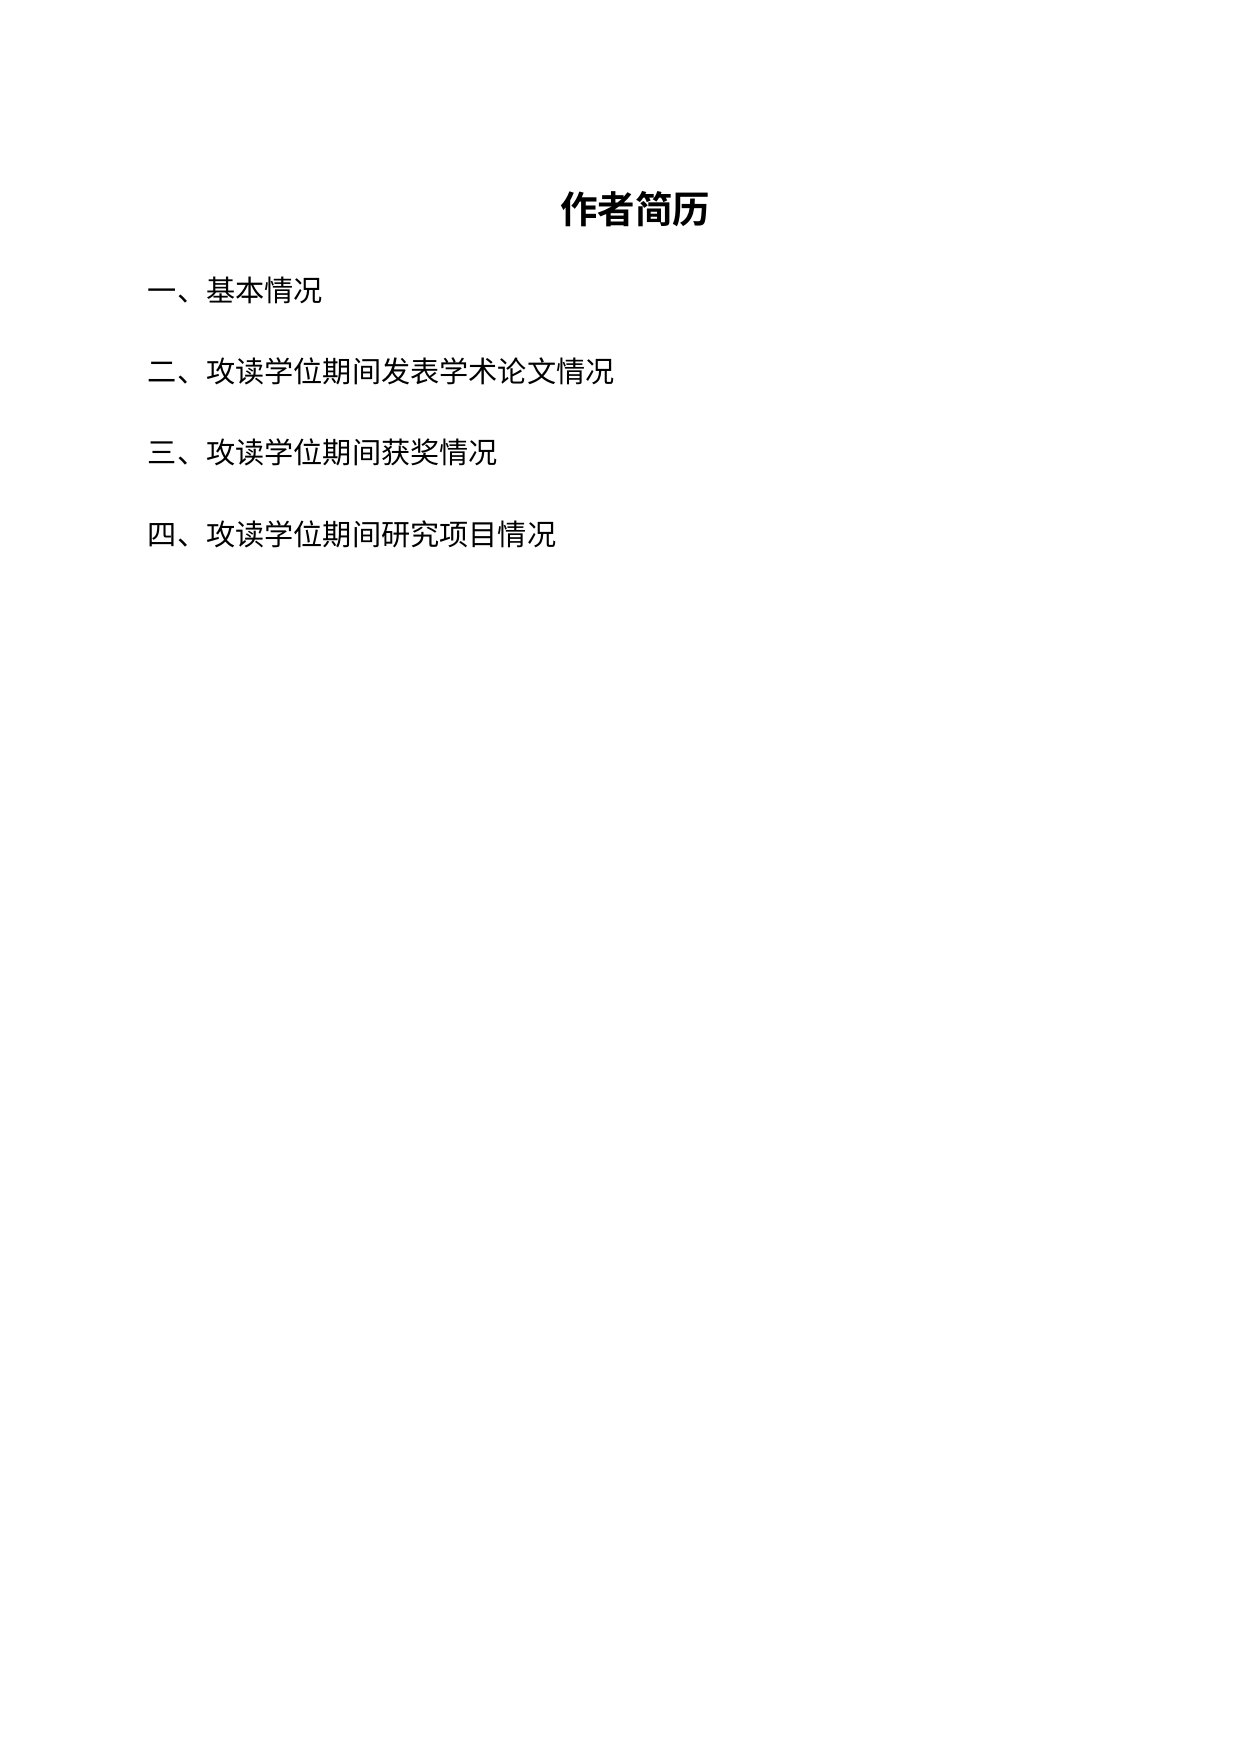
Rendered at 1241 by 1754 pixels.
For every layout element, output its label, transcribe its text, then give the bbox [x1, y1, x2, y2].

text 二、攻读学位期间发表学术论文情况 [148, 337, 1122, 402]
text 作者简历 [148, 175, 1122, 240]
text 一、基本情况 [148, 256, 1122, 321]
text 三、攻读学位期间获奖情况 [148, 419, 1122, 484]
text 四、攻读学位期间研究项目情况 [148, 500, 1122, 565]
